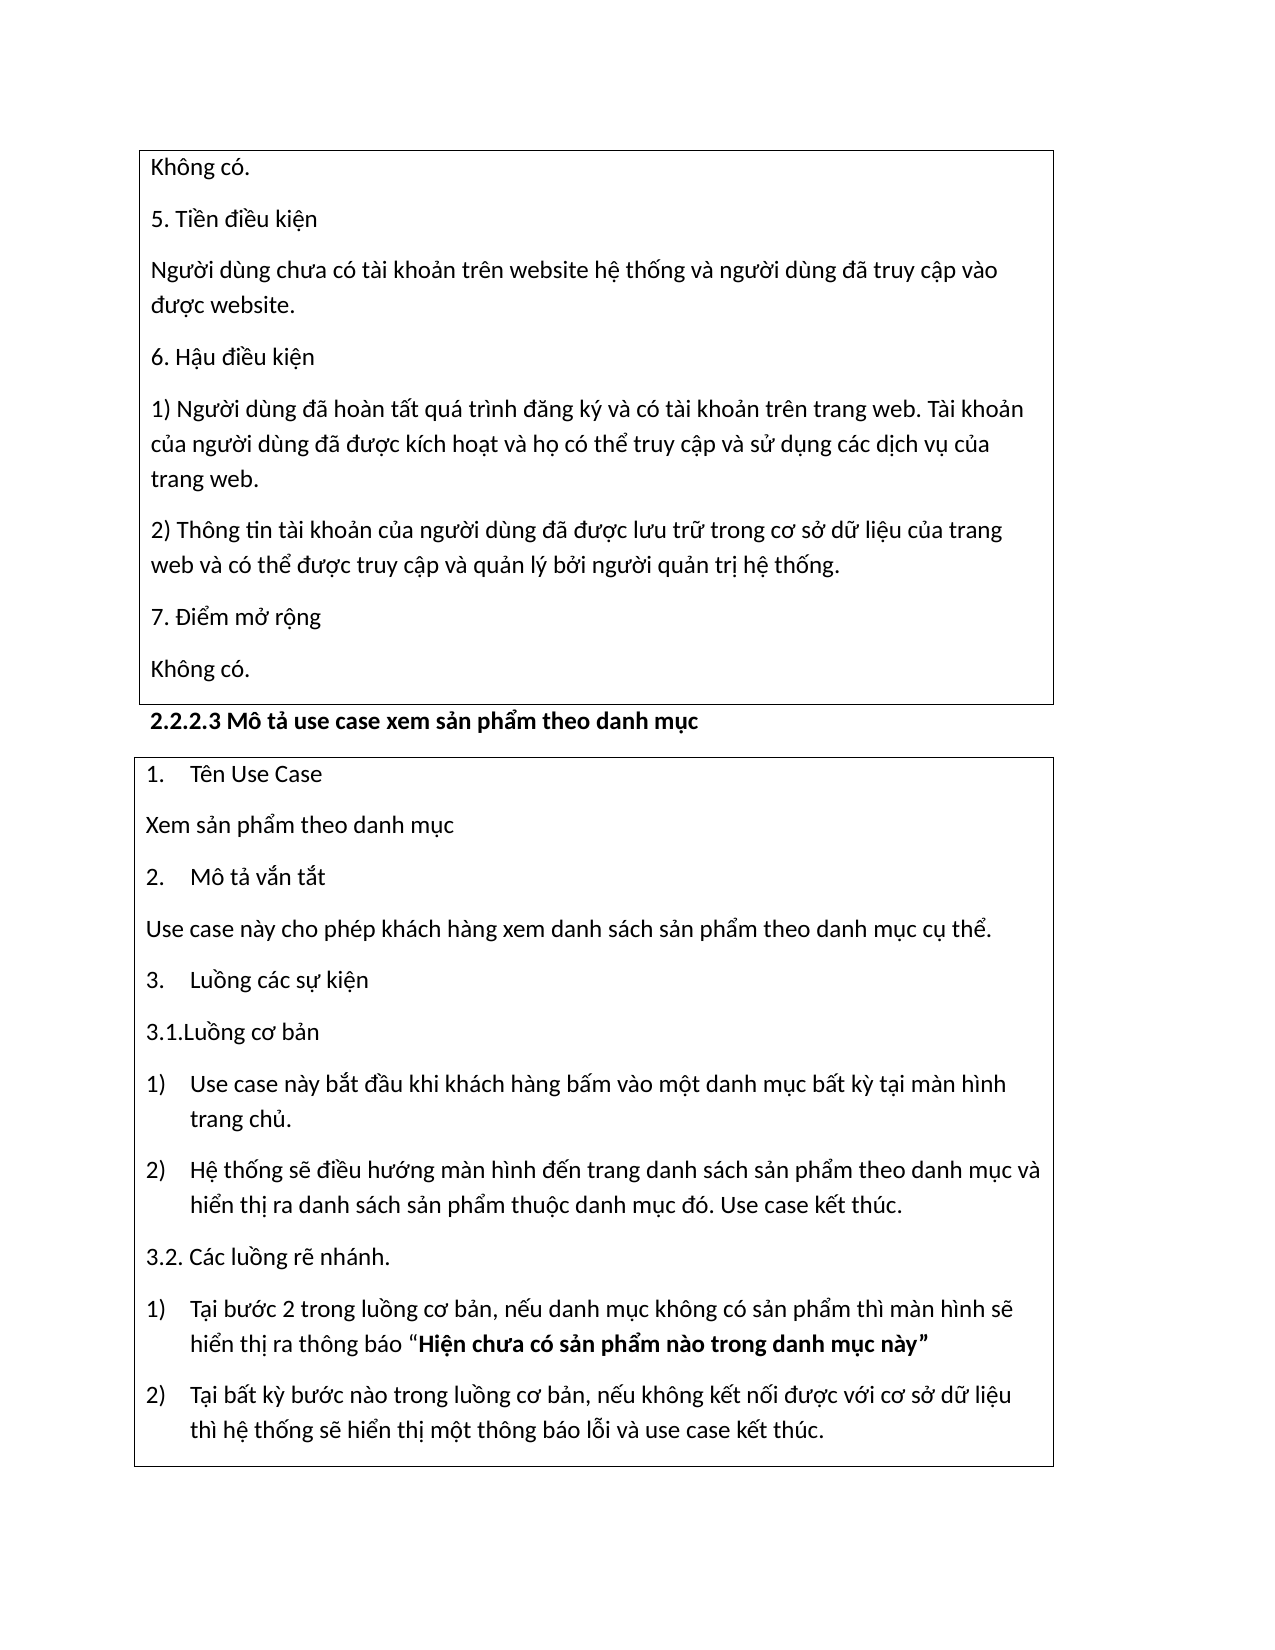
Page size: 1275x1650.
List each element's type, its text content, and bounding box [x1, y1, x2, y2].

text 2.2.2.3 Mô tả use case xem sản phẩm theo danh mục [150, 705, 1125, 736]
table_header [135, 758, 1053, 1466]
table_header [140, 151, 1053, 704]
